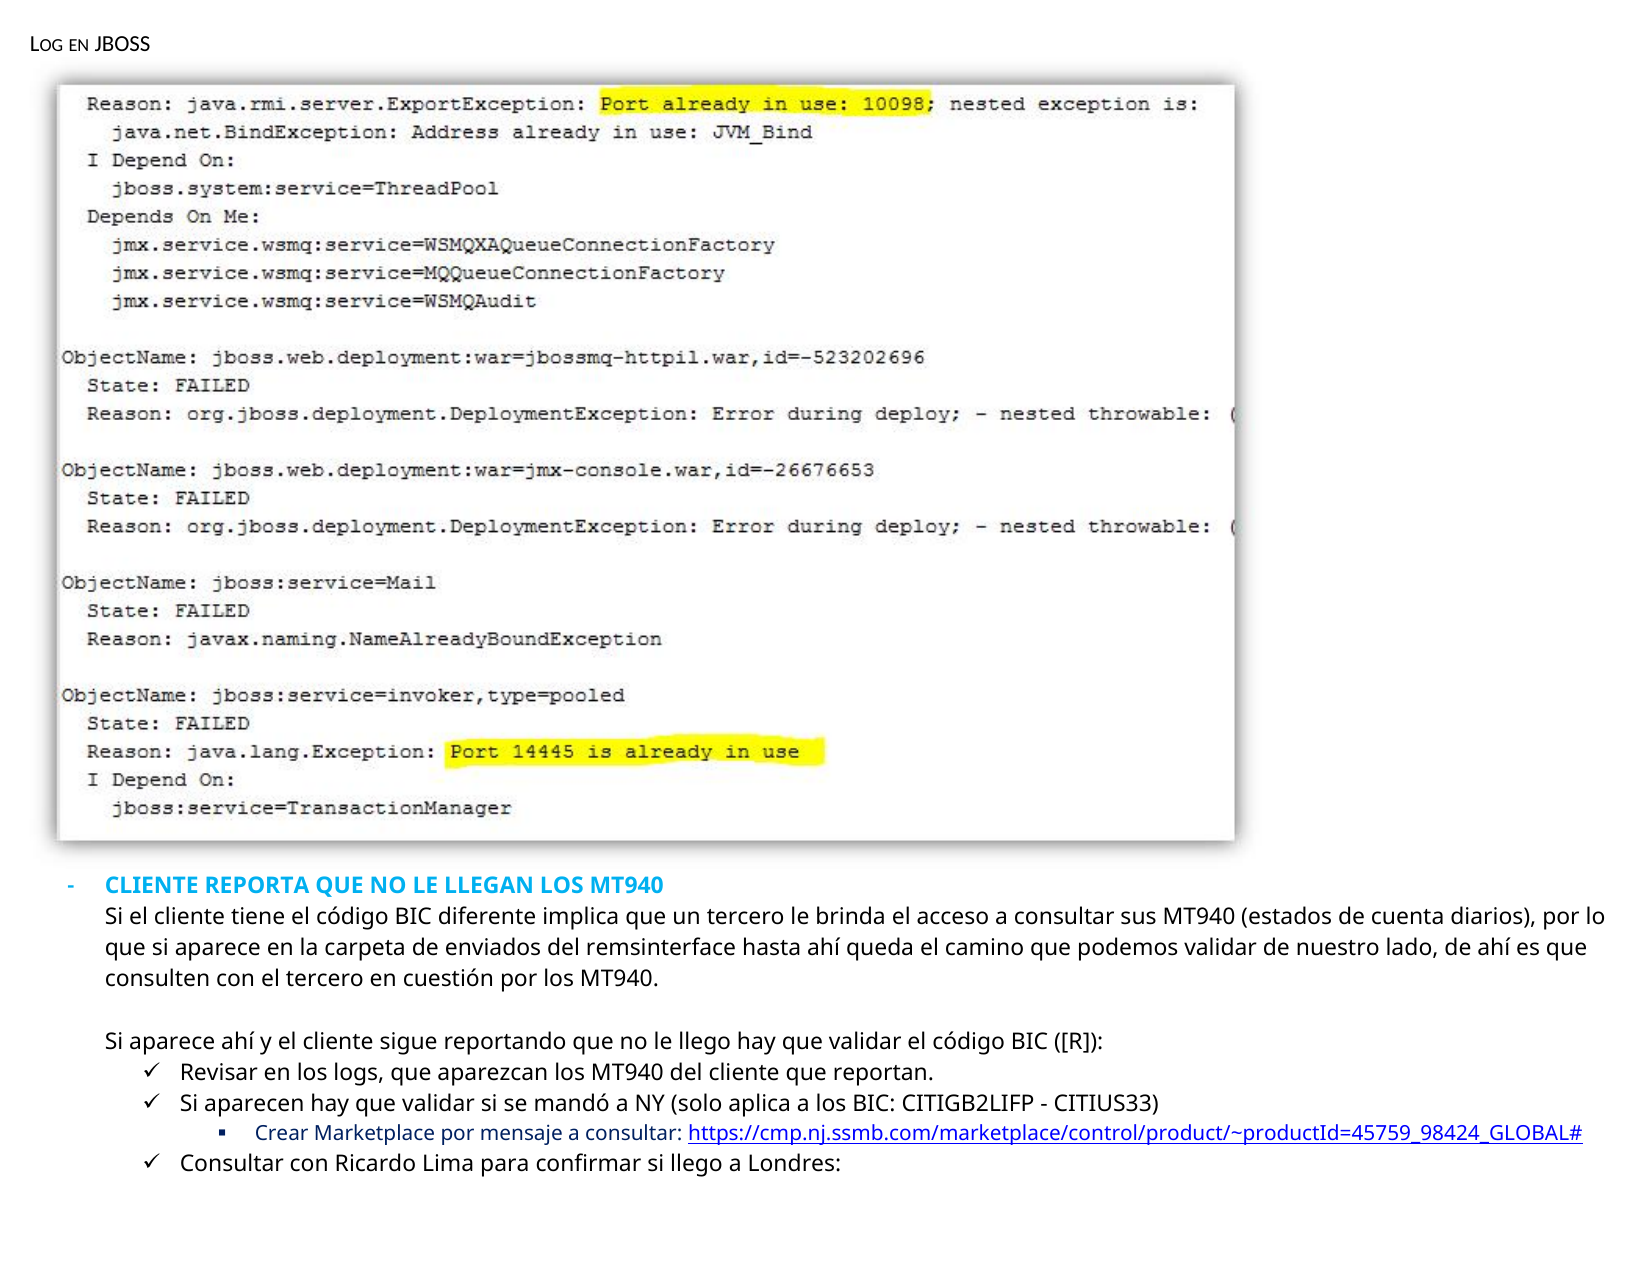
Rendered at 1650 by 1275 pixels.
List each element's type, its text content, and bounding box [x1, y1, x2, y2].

list CLIENTE REPORTA QUE NO LE LLEGAN LOS MT940 [67, 868, 1624, 900]
list Crear Marketplace por mensaje a consultar: https://cmp.nj.ssmb.com/marketplace/control/product/~productId=45759_98424_GLOBAL# [217, 1118, 1624, 1147]
list Consultar con Ricardo Lima para confirmar si llego a Londres: [142, 1147, 1624, 1178]
list Revisar en los logs, que aparezcan los MT940 del cliente que reportan. [142, 1056, 1624, 1087]
list Si aparecen hay que validar si se mandó a NY (solo aplica a los BIC: CITIGB2LIFP - CITIUS33) [142, 1087, 1624, 1118]
list Si el cliente tiene el código BIC diferente implica que un tercero le brinda el acceso a consultar sus MT940 (estados de cuenta diarios), por lo que si aparece en la carpeta de enviados del remsinterface hasta ahí queda el camino que podemos validar de nuestro lado, de ahí es que consulten con el tercero en cuestión por los MT940. [104, 900, 1624, 993]
text Log en JBOSS [29, 29, 1624, 58]
picture [29, 57, 1263, 869]
list Si aparece ahí y el cliente sigue reportando que no le llego hay que validar el código BIC ([R]): [104, 1025, 1624, 1056]
